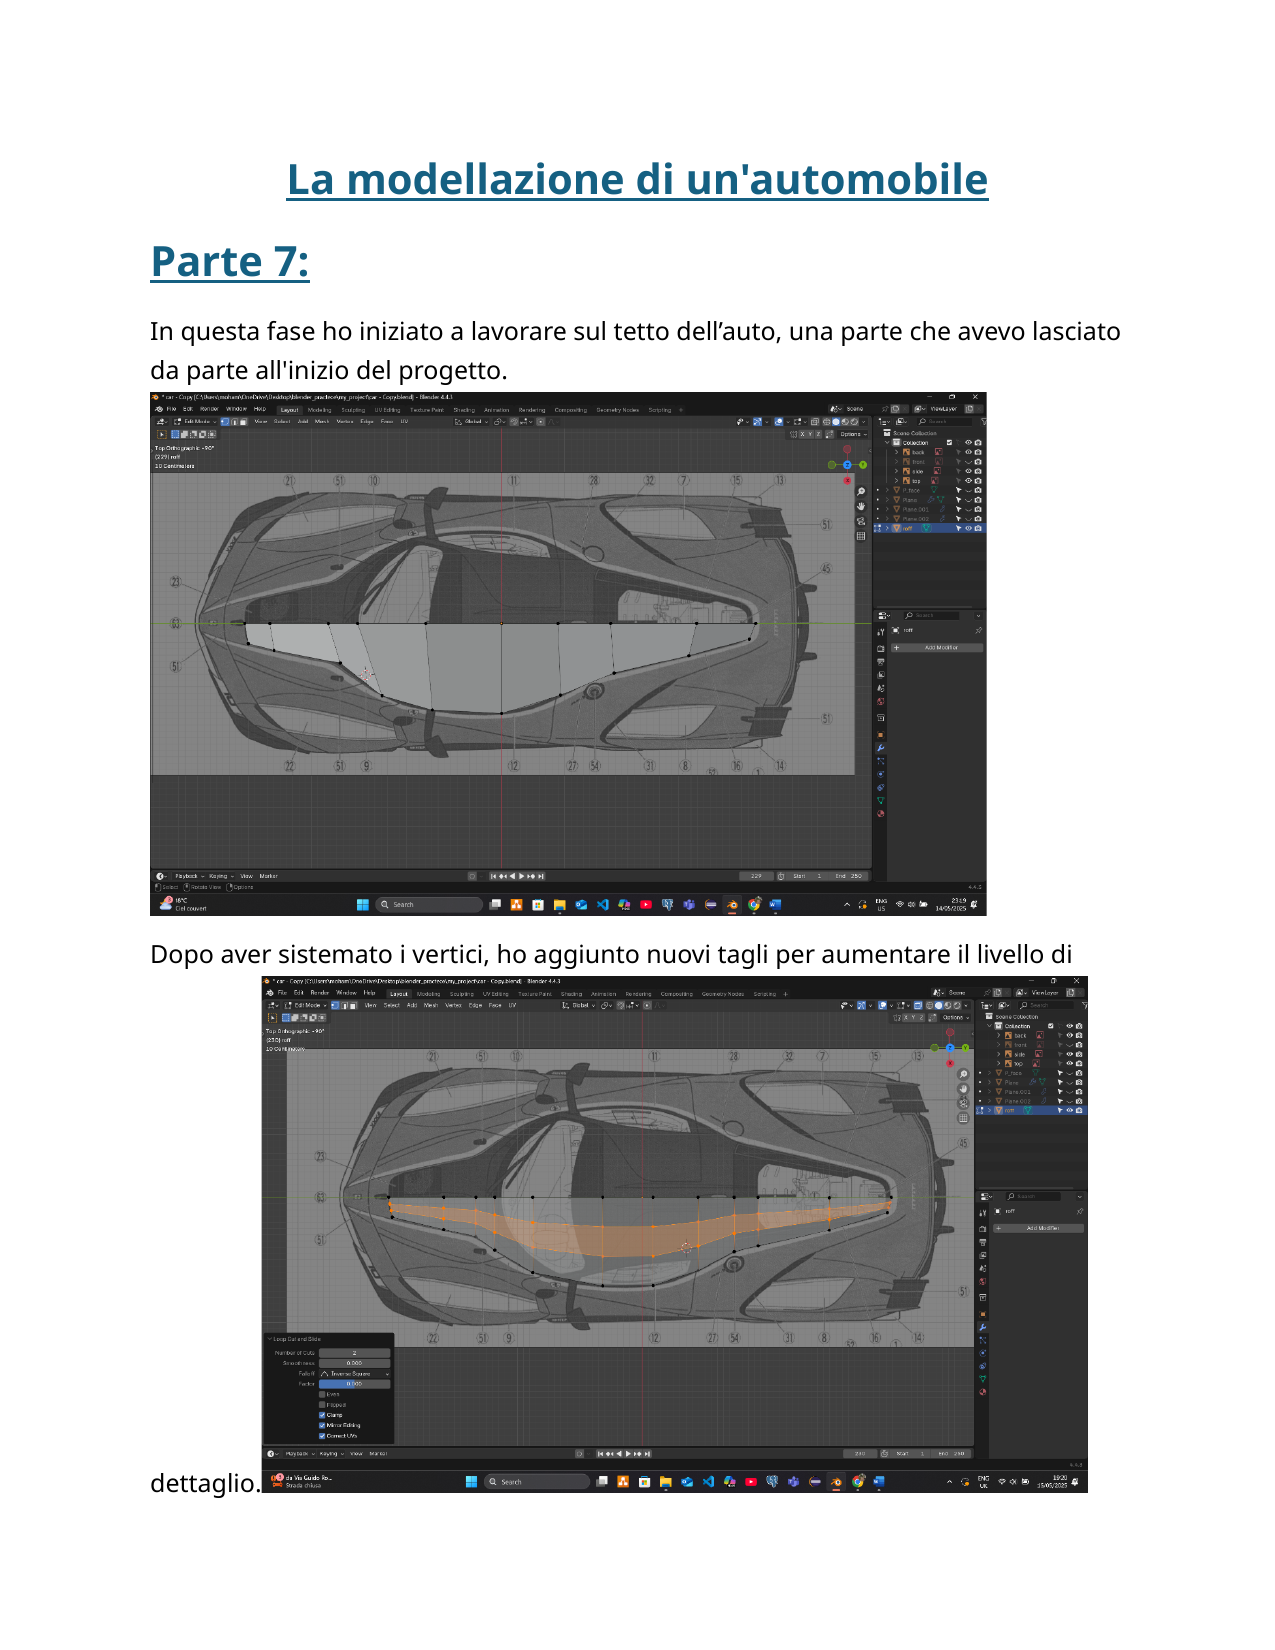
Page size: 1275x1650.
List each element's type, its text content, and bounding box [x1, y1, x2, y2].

text Parte 7: [150, 232, 1125, 289]
text La modellazione di un'automobile [150, 150, 1125, 207]
picture [261, 976, 1088, 1493]
picture [150, 392, 987, 916]
